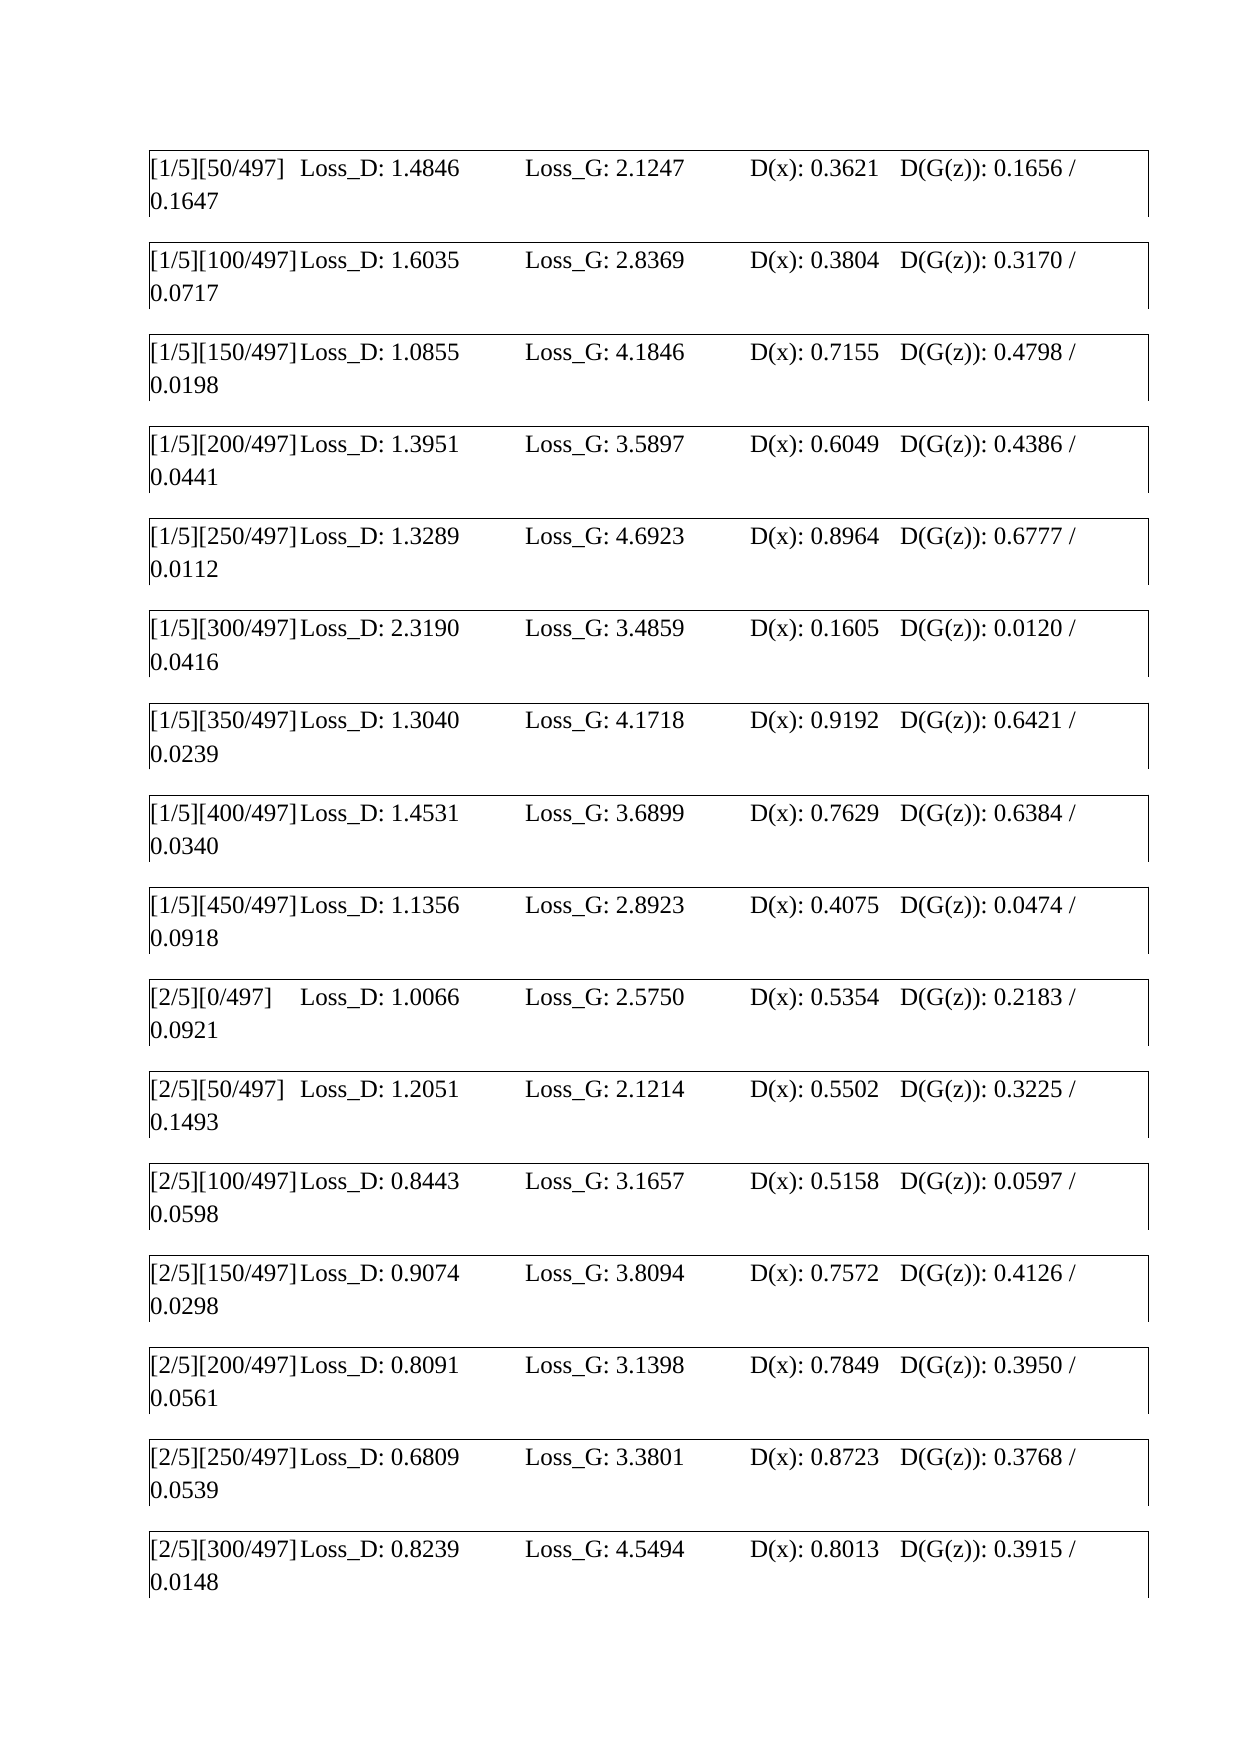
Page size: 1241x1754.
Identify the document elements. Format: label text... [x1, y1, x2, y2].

text [2/5][50/497] Loss_D: 1.2051 Loss_G: 2.1214 D(x): 0.5502 D(G(z)): 0.3225 / 0.1493 [150, 1072, 1148, 1138]
text [1/5][200/497] Loss_D: 1.3951 Loss_G: 3.5897 D(x): 0.6049 D(G(z)): 0.4386 / 0.0441 [150, 427, 1148, 493]
text [2/5][250/497] Loss_D: 0.6809 Loss_G: 3.3801 D(x): 0.8723 D(G(z)): 0.3768 / 0.0539 [150, 1440, 1148, 1506]
text [2/5][300/497] Loss_D: 0.8239 Loss_G: 4.5494 D(x): 0.8013 D(G(z)): 0.3915 / 0.0148 [150, 1532, 1148, 1598]
text [1/5][100/497] Loss_D: 1.6035 Loss_G: 2.8369 D(x): 0.3804 D(G(z)): 0.3170 / 0.0717 [150, 243, 1148, 309]
text [1/5][400/497] Loss_D: 1.4531 Loss_G: 3.6899 D(x): 0.7629 D(G(z)): 0.6384 / 0.0340 [150, 796, 1148, 862]
text [2/5][150/497] Loss_D: 0.9074 Loss_G: 3.8094 D(x): 0.7572 D(G(z)): 0.4126 / 0.0298 [150, 1256, 1148, 1322]
text [1/5][450/497] Loss_D: 1.1356 Loss_G: 2.8923 D(x): 0.4075 D(G(z)): 0.0474 / 0.0918 [150, 888, 1148, 954]
text [2/5][200/497] Loss_D: 0.8091 Loss_G: 3.1398 D(x): 0.7849 D(G(z)): 0.3950 / 0.0561 [150, 1348, 1148, 1414]
text [1/5][300/497] Loss_D: 2.3190 Loss_G: 3.4859 D(x): 0.1605 D(G(z)): 0.0120 / 0.0416 [150, 611, 1148, 677]
text [2/5][0/497] Loss_D: 1.0066 Loss_G: 2.5750 D(x): 0.5354 D(G(z)): 0.2183 / 0.0921 [150, 980, 1148, 1046]
text [1/5][350/497] Loss_D: 1.3040 Loss_G: 4.1718 D(x): 0.9192 D(G(z)): 0.6421 / 0.0239 [150, 704, 1148, 769]
text [1/5][50/497] Loss_D: 1.4846 Loss_G: 2.1247 D(x): 0.3621 D(G(z)): 0.1656 / 0.1647 [150, 151, 1148, 217]
text [2/5][100/497] Loss_D: 0.8443 Loss_G: 3.1657 D(x): 0.5158 D(G(z)): 0.0597 / 0.0598 [150, 1164, 1148, 1230]
text [1/5][150/497] Loss_D: 1.0855 Loss_G: 4.1846 D(x): 0.7155 D(G(z)): 0.4798 / 0.0198 [150, 335, 1148, 401]
text [1/5][250/497] Loss_D: 1.3289 Loss_G: 4.6923 D(x): 0.8964 D(G(z)): 0.6777 / 0.0112 [150, 519, 1148, 585]
